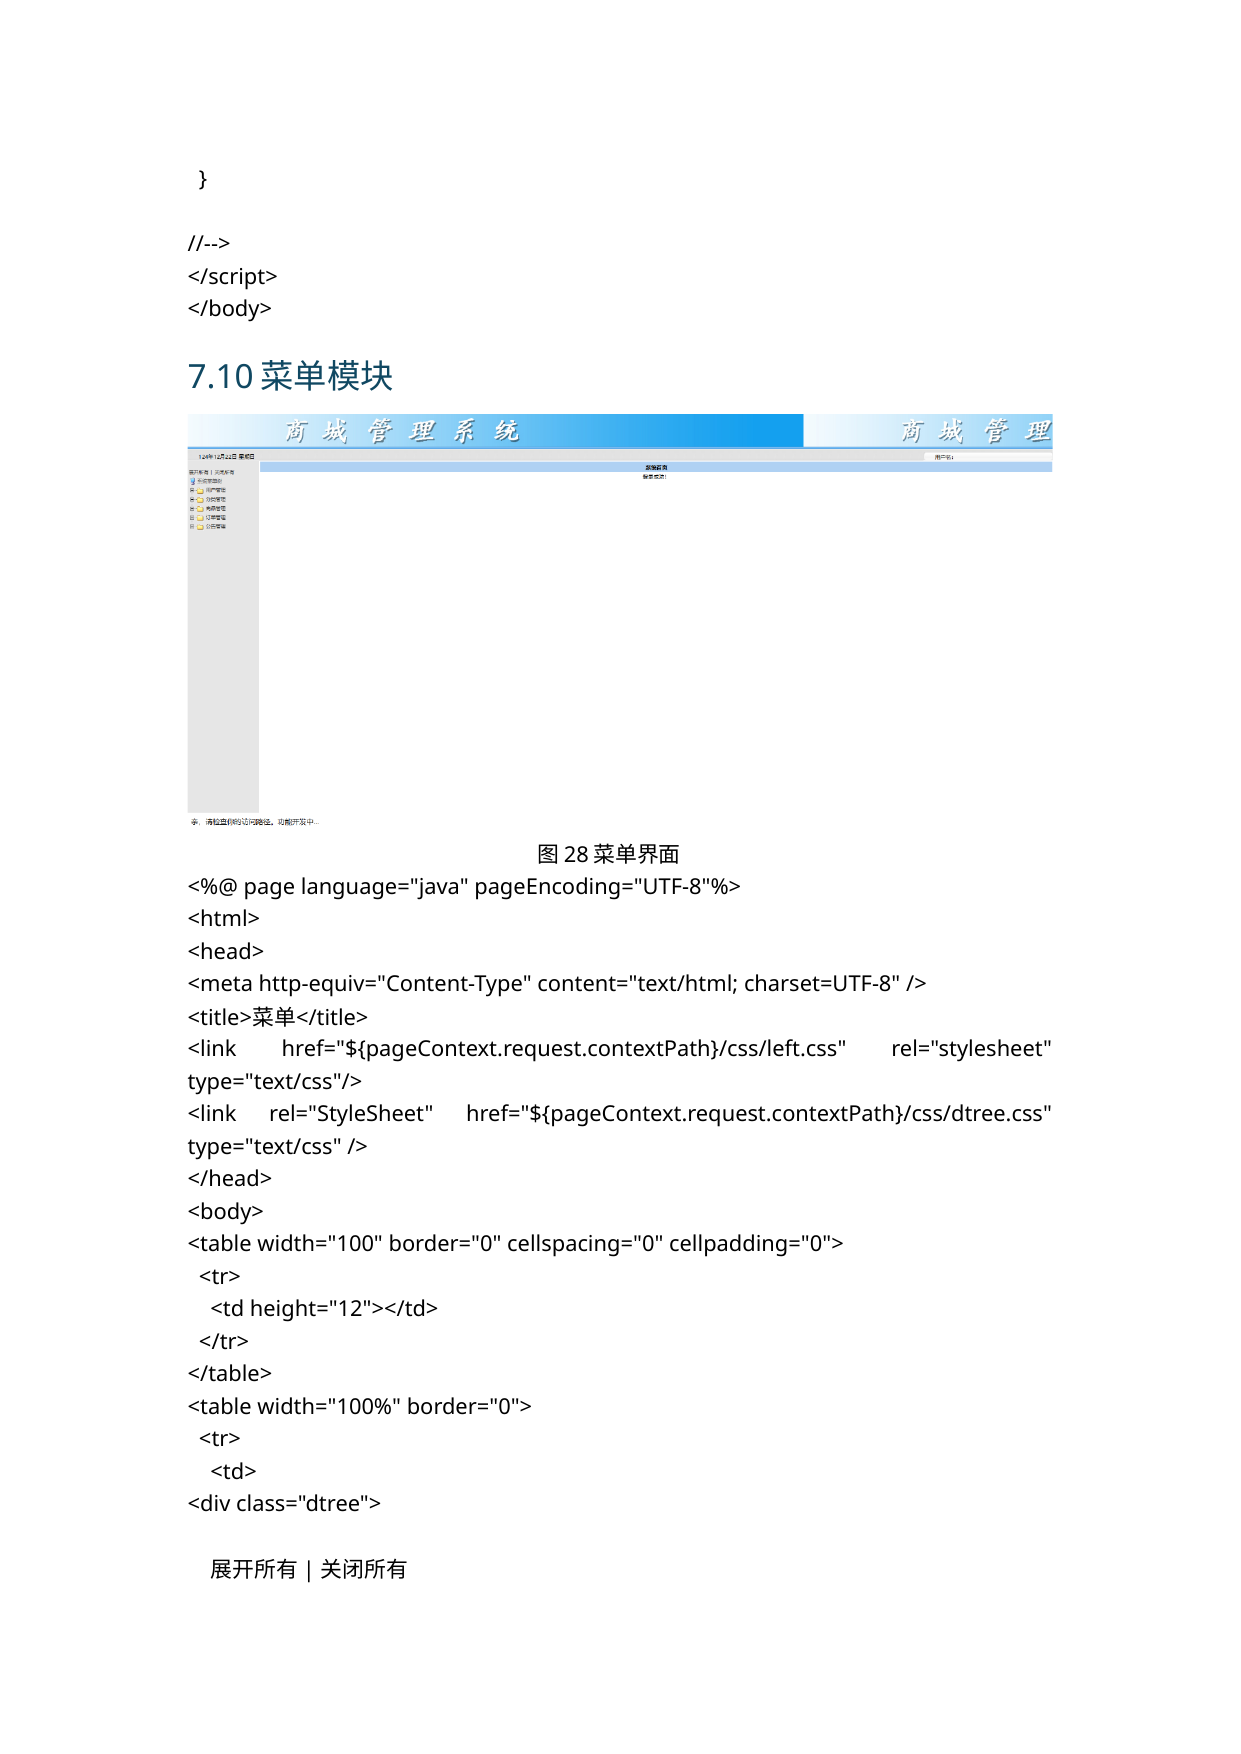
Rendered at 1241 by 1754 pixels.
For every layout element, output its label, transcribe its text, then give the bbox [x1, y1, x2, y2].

text </body> [187, 292, 1053, 324]
text <div class="dtree"> [187, 1487, 1053, 1519]
text <body> [187, 1194, 1053, 1227]
text <tr> [187, 1259, 1053, 1292]
text <%@ page language="java" pageEncoding="UTF-8"%> [187, 869, 1053, 902]
text <table width="100%" border="0"> [187, 1389, 1053, 1422]
text <table width="100" border="0" cellspacing="0" cellpadding="0"> [187, 1227, 1053, 1259]
text <title>菜单</title> [187, 999, 1053, 1032]
picture [187, 414, 1053, 832]
text <html> [187, 902, 1053, 934]
text } [187, 162, 1053, 194]
text 图28菜单界面 [187, 837, 1053, 869]
text </script> [187, 259, 1053, 292]
text </head> [187, 1162, 1053, 1194]
text <td> [187, 1454, 1053, 1487]
text <meta http-equiv="Content-Type" content="text/html; charset=UTF-8" /> [187, 967, 1053, 999]
text 展开所有 | 关闭所有 [187, 1552, 1053, 1584]
text <link rel="StyleSheet" href="${pageContext.request.contextPath}/css/dtree.css" type="text/css" /> [187, 1097, 1053, 1162]
text //--> [187, 227, 1053, 259]
text </tr> [187, 1324, 1053, 1357]
text </table> [187, 1357, 1053, 1389]
text <td height="12"></td> [187, 1292, 1053, 1324]
text <link href="${pageContext.request.contextPath}/css/left.css" rel="stylesheet" type="text/css"/> [187, 1032, 1053, 1097]
text <head> [187, 934, 1053, 967]
subtitle 7.10菜单模块 [187, 341, 1053, 406]
text <tr> [187, 1422, 1053, 1454]
